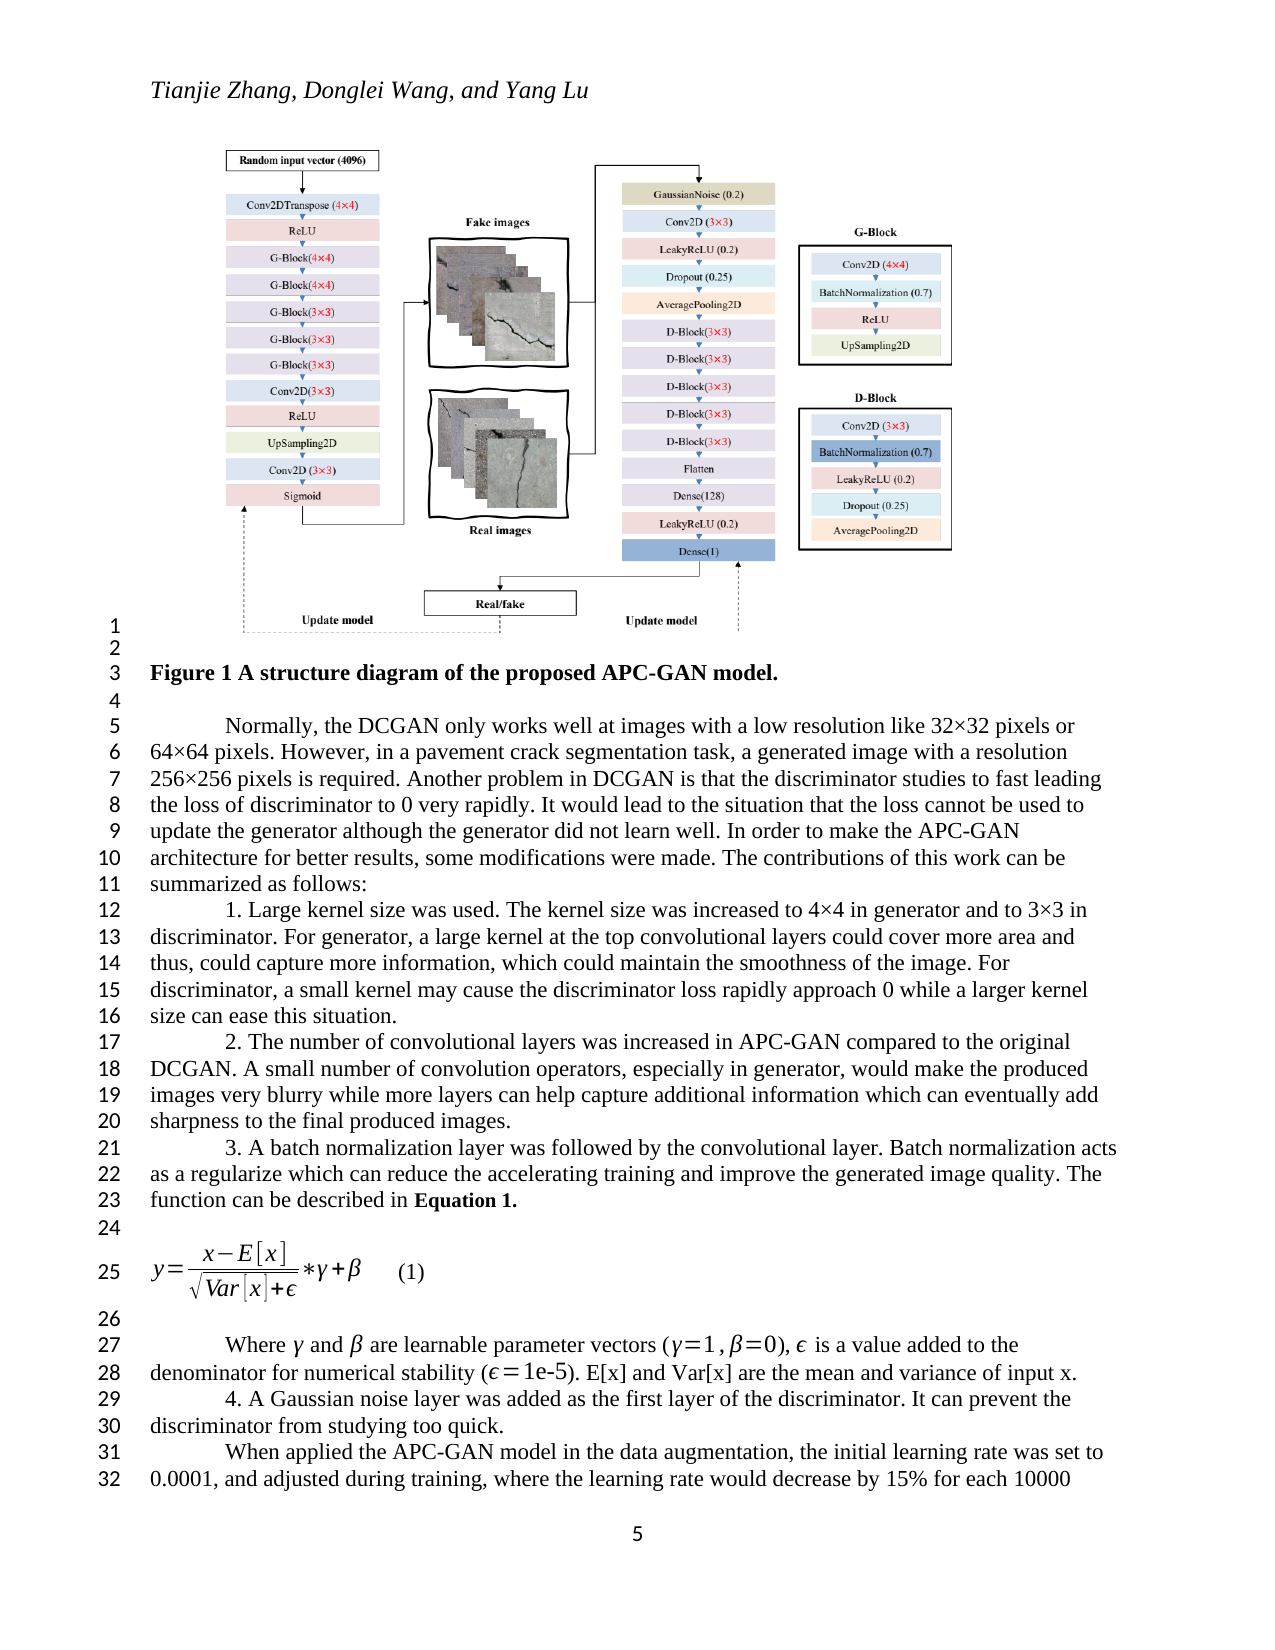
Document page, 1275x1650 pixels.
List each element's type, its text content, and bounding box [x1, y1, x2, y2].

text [150, 1438, 1125, 1491]
text 4. A Gaussian noise layer was added as the first layer of the discriminator. It can prevent the discriminator from studying too quick. [150, 1386, 1125, 1438]
text Normally, the DCGAN only works well at images with a low resolution like 32×32 pixels or 64×64 pixels. However, in a pavement crack segmentation task, a generated image with a resolution 256×256 pixels is required. Another problem in DCGAN is that the discriminator studies to fast leading the loss of discriminator to 0 very rapidly. It would lead to the situation that the loss cannot be used to update the generator although the generator did not learn well. In order to make the APC-GAN architecture for better results, some modifications were made. The contributions of this work can be summarized as follows: [150, 712, 1125, 897]
text 1. Large kernel size was used. The kernel size was increased to 4×4 in generator and to 3×3 in discriminator. For generator, a large kernel at the top convolutional layers could cover more area and thus, could capture more information, which could maintain the smoothness of the image. For discriminator, a small kernel may cause the discriminator loss rapidly approach 0 while a larger kernel size can ease this situation. [150, 897, 1125, 1028]
text 2. The number of convolutional layers was increased in APC-GAN compared to the original DCGAN. A small number of convolution operators, especially in generator, would make the produced images very blurry while more layers can help capture additional information which can eventually add sharpness to the final produced images. [150, 1028, 1125, 1134]
text Figure 1 A structure diagram of the proposed APC-GAN model. [150, 659, 1125, 686]
text (1) [150, 1239, 1125, 1304]
text 3. A batch normalization layer was followed by the convolutional layer. Batch normalization acts as a regularize which can reduce the accelerating training and improve the generated image quality. The function can be described in Equation 1. [150, 1134, 1125, 1213]
text Where and are learnable parameter vectors (), is a value added to the denominator for numerical stability (). E[x] and Var[x] are the mean and variance of input x. [150, 1330, 1125, 1386]
